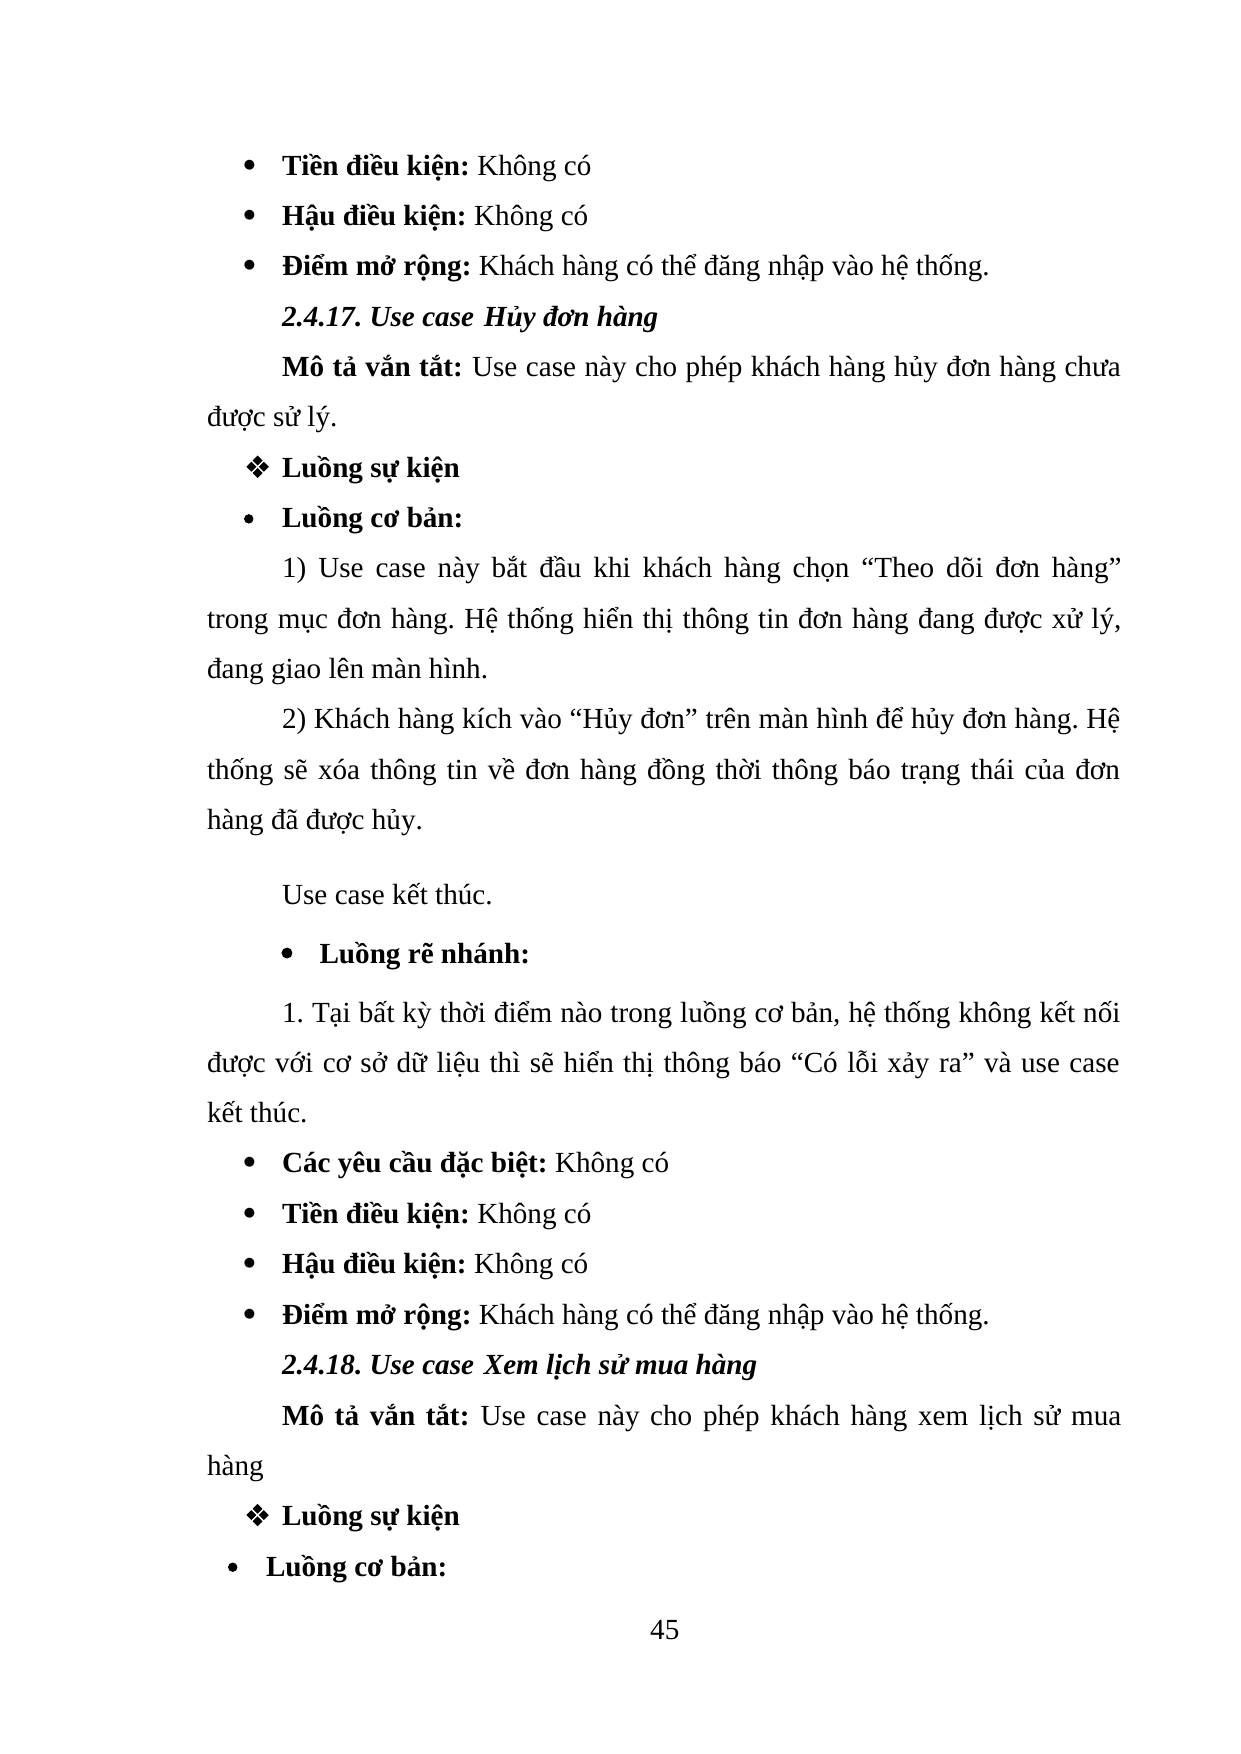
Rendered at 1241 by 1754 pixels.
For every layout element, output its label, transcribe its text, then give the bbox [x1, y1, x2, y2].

text 1) Use case này bắt đầu khi khách hàng chọn “Theo dõi đơn hàng” trong mục đơn hàng. Hệ thống hiển thị thông tin đơn hàng đang được xử lý, đang giao lên màn hình. [207, 551, 1122, 685]
text Use case kết thúc. [207, 877, 1122, 911]
list Điểm mở rộng: Khách hàng có thể đăng nhập vào hệ thống. [244, 248, 1122, 282]
text 2) Khách hàng kích vào “Hủy đơn” trên màn hình để hủy đơn hàng. Hệ thống sẽ xóa thông tin về đơn hàng đồng thời thông báo trạng thái của đơn hàng đã được hủy. [207, 702, 1122, 836]
list Hậu điều kiện: Không có [244, 1246, 1122, 1280]
list Điểm mở rộng: Khách hàng có thể đăng nhập vào hệ thống. [244, 1297, 1122, 1331]
list Luồng rẽ nhánh: [282, 936, 1122, 970]
text 1. Tại bất kỳ thời điểm nào trong luồng cơ bản, hệ thống không kết nối được với cơ sở dữ liệu thì sẽ hiển thị thông báo “Có lỗi xảy ra” và use case kết thúc. [207, 995, 1122, 1129]
text Mô tả vắn tắt: Use case này cho phép khách hàng xem lịch sử mua hàng [207, 1398, 1122, 1481]
list Tiền điều kiện: Không có [244, 1196, 1122, 1230]
list Tiền điều kiện: Không có [244, 148, 1122, 181]
list Luồng cơ bản: [244, 500, 1122, 534]
list Các yêu cầu đặc biệt: Không có [244, 1146, 1122, 1179]
text Use case Xem lịch sử mua hàng [282, 1347, 1122, 1381]
list Luồng sự kiện [244, 1498, 1122, 1532]
list Luồng cơ bản: [228, 1549, 1122, 1582]
text Mô tả vắn tắt: Use case này cho phép khách hàng hủy đơn hàng chưa được sử lý. [207, 349, 1122, 433]
list Luồng sự kiện [244, 450, 1122, 483]
text Use case Hủy đơn hàng [282, 299, 1122, 332]
list Hậu điều kiện: Không có [244, 198, 1122, 232]
